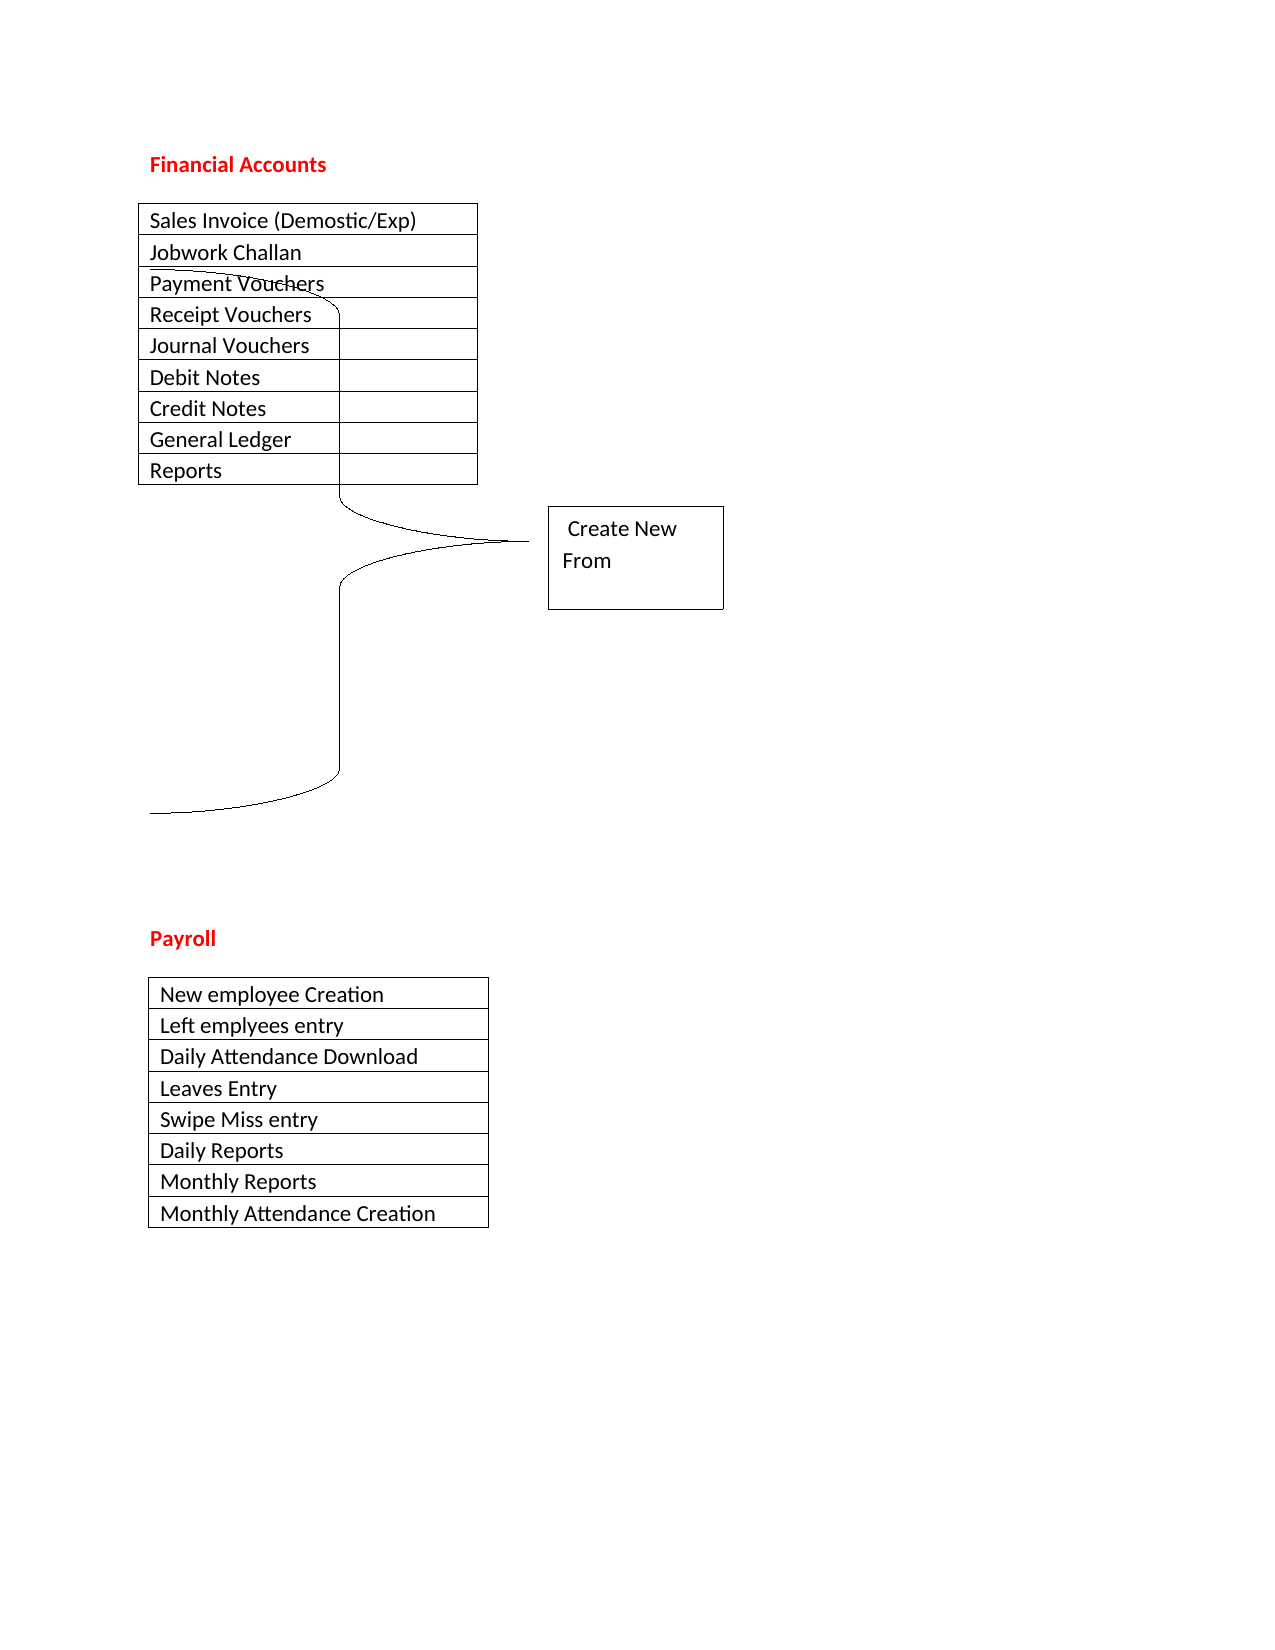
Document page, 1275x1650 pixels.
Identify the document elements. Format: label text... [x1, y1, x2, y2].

table_header New employee Creation [149, 978, 488, 1008]
table_cell Daily Attendance Download [149, 1040, 488, 1071]
table_cell Reports [139, 454, 477, 484]
table_cell Payment Vouchers [139, 267, 477, 297]
table_cell Daily Reports [149, 1134, 488, 1164]
table_cell Monthly Reports [149, 1165, 488, 1196]
table_header Sales Invoice (Demostic/Exp) [139, 204, 477, 234]
text Financial Accounts [150, 150, 1125, 178]
table_cell Leaves Entry [149, 1072, 488, 1102]
table_cell Journal Vouchers [139, 329, 477, 359]
table_cell Debit Notes [139, 360, 477, 391]
table_cell General Ledger [139, 423, 477, 453]
text Payroll [150, 924, 1125, 952]
table_cell Receipt Vouchers [139, 298, 477, 328]
table_cell Swipe Miss entry [149, 1103, 488, 1133]
table_cell Credit Notes [139, 392, 477, 422]
table_cell Jobwork Challan [139, 235, 477, 266]
table_cell Monthly Attendance Creation [149, 1197, 488, 1227]
table_cell Left emplyees entry [149, 1009, 488, 1039]
